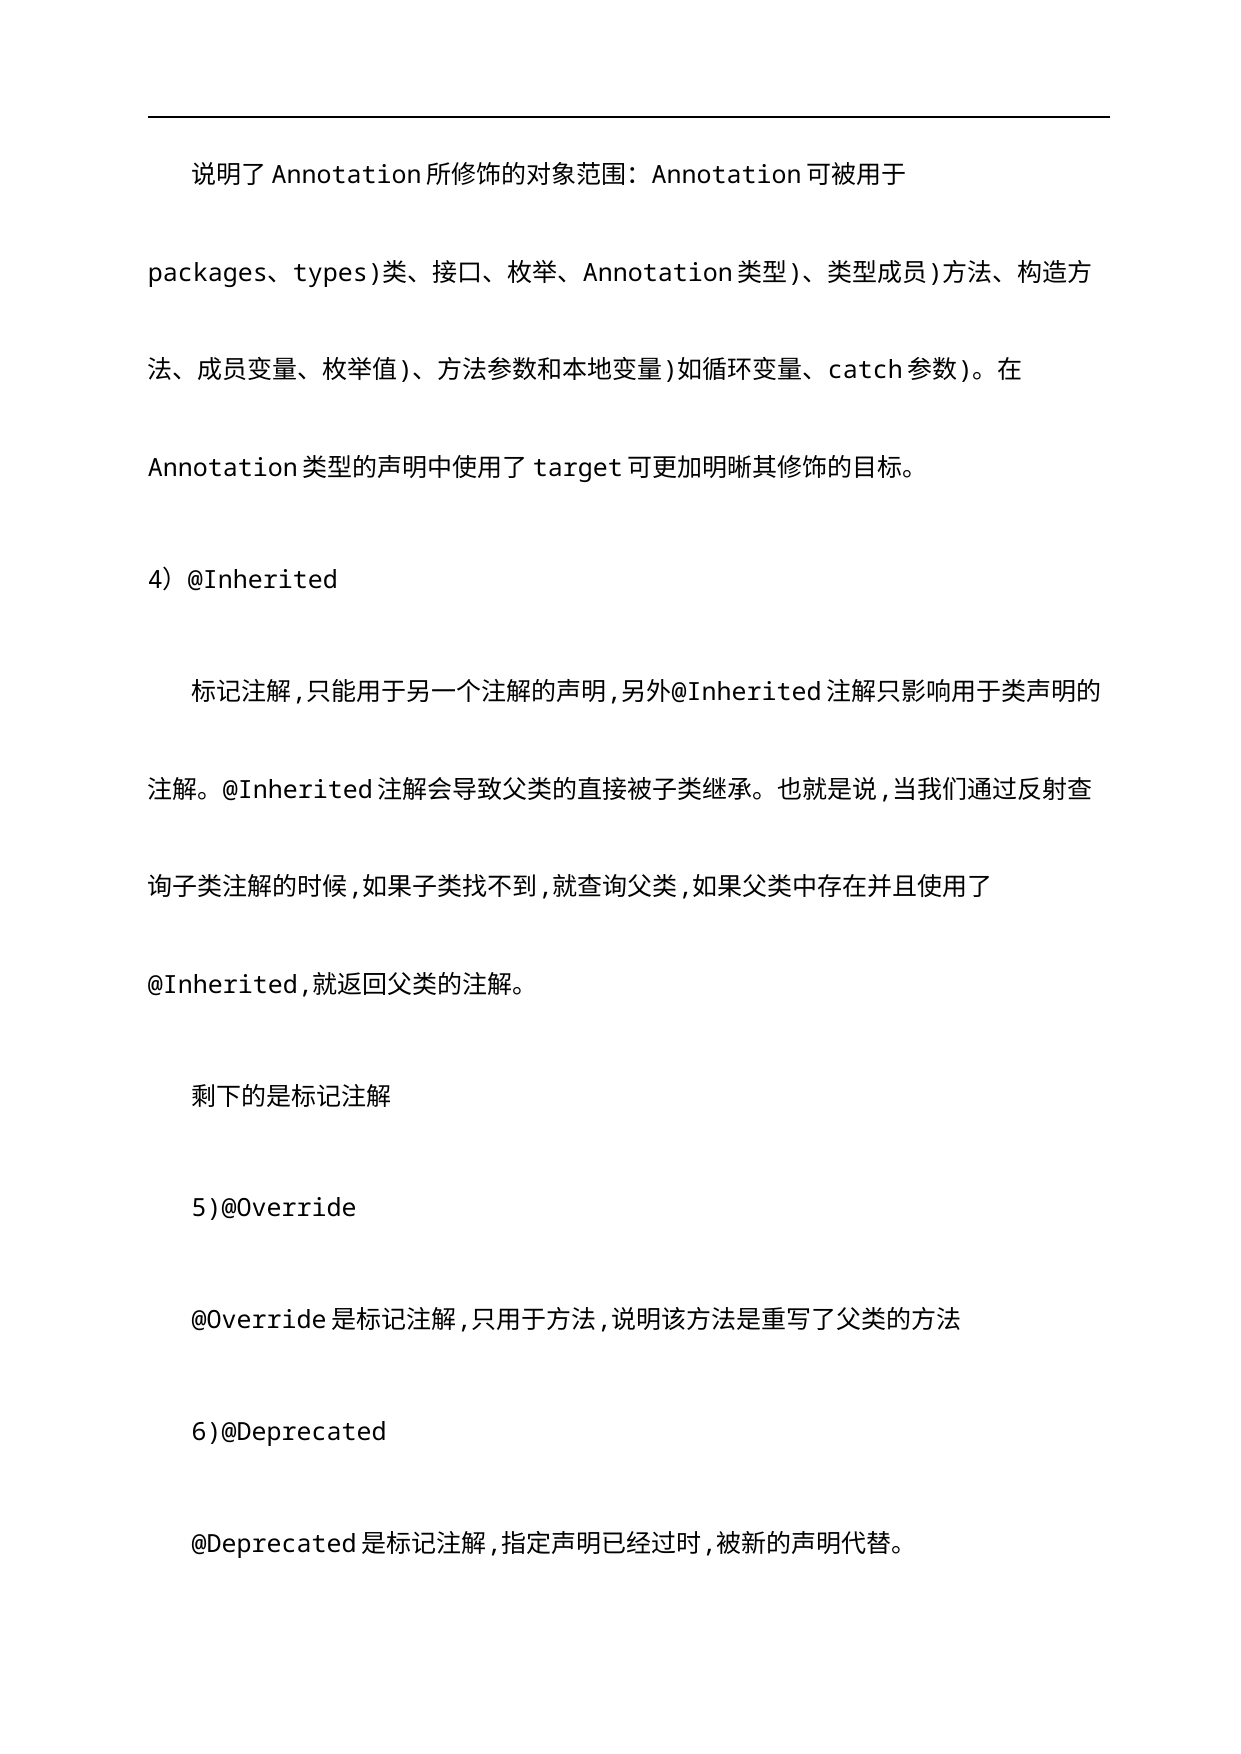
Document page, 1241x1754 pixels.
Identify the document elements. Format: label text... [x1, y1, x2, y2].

text 说明了Annotation所修饰的对象范围：Annotation可被用于 packages、types)类、接口、枚举、Annotation类型)、类型成员)方法、构造方法、成员变量、枚举值)、方法参数和本地变量)如循环变量、catch参数)。在Annotation类型的声明中使用了target可更加明晰其修饰的目标。 [148, 140, 1110, 498]
text @Override是标记注解,只用于方法,说明该方法是重写了父类的方法 [148, 1286, 1110, 1351]
text 6)@Deprecated [148, 1398, 1110, 1463]
list @Inherited [148, 545, 1110, 610]
text 剩下的是标记注解 [148, 1062, 1110, 1127]
text 5)@Override [148, 1174, 1110, 1239]
text @Deprecated是标记注解,指定声明已经过时,被新的声明代替。 [148, 1509, 1110, 1574]
text 标记注解,只能用于另一个注解的声明,另外@Inherited注解只影响用于类声明的注解。@Inherited注解会导致父类的直接被子类继承。也就是说,当我们通过反射查询子类注解的时候,如果子类找不到,就查询父类,如果父类中存在并且使用了@Inherited,就返回父类的注解。 [148, 657, 1110, 1015]
